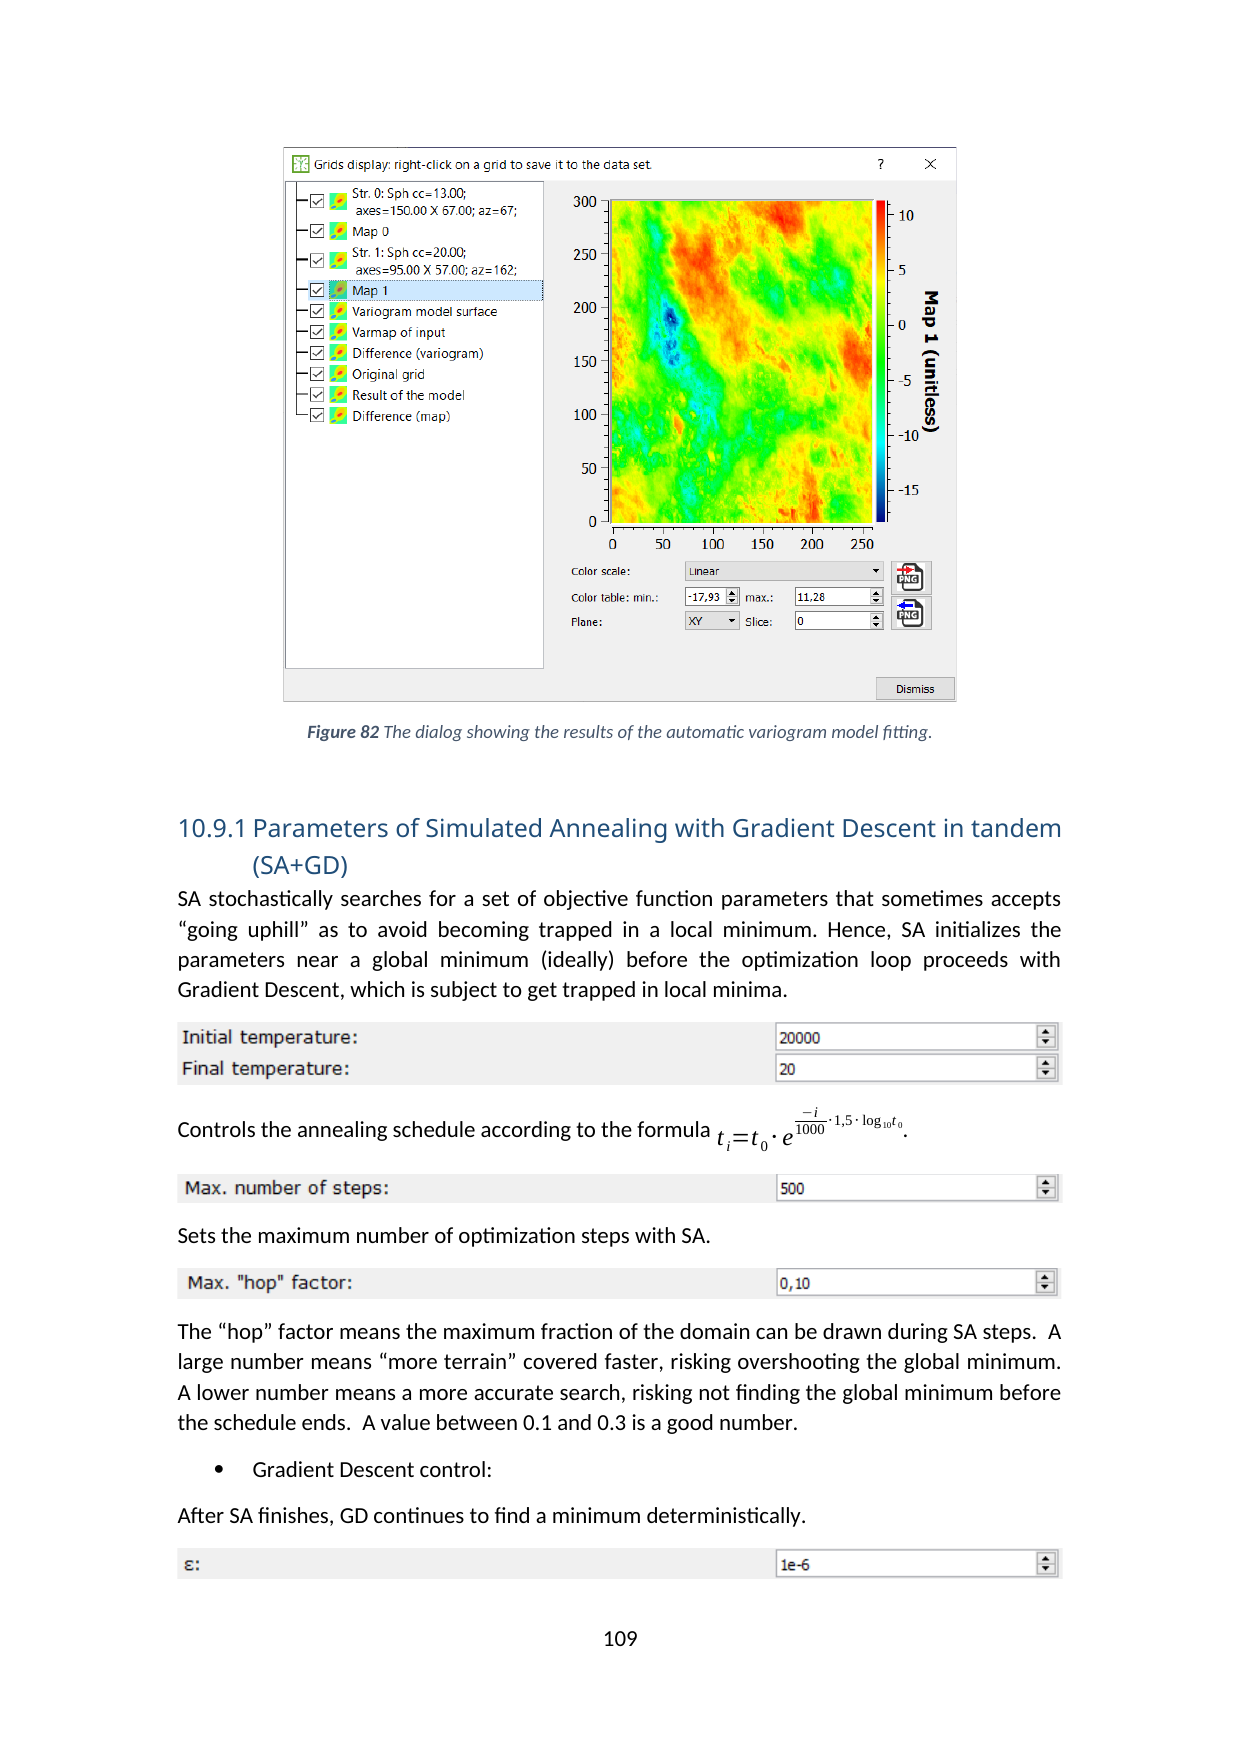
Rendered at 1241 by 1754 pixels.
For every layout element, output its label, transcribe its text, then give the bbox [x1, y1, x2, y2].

text Figure 82 The dialog showing the results of the automatic variogram model fitting. [177, 720, 1063, 743]
list Gradient Descent control: [215, 1455, 1063, 1483]
text After SA finishes, GD continues to find a minimum deterministically. [177, 1502, 1063, 1530]
picture [177, 1548, 1063, 1579]
text The “hop” factor means the maximum fraction of the domain can be drawn during SA steps. A large number means “more terrain” covered faster, risking overshooting the global minimum. A lower number means a more accurate search, risking not finding the global minimum before the schedule ends. A value between 0.1 and 0.3 is a good number. [177, 1317, 1063, 1436]
picture [177, 1174, 1063, 1203]
text SA stochastically searches for a set of objective function parameters that sometimes accepts “going uphill” as to avoid becoming trapped in a local minimum. Hence, SA initializes the parameters near a global minimum (ideally) before the optimization loop proceeds with Gradient Descent, which is subject to get trapped in local minima. [177, 884, 1063, 1003]
text Sets the maximum number of optimization steps with SA. [177, 1222, 1063, 1249]
picture [177, 1268, 1062, 1299]
text Controls the annealing schedule according to the formula . [177, 1103, 1063, 1155]
picture [283, 147, 957, 702]
subtitle Parameters of Simulated Annealing with Gradient Descent in tandem (SA+GD) [177, 811, 1063, 882]
picture [177, 1022, 1063, 1085]
